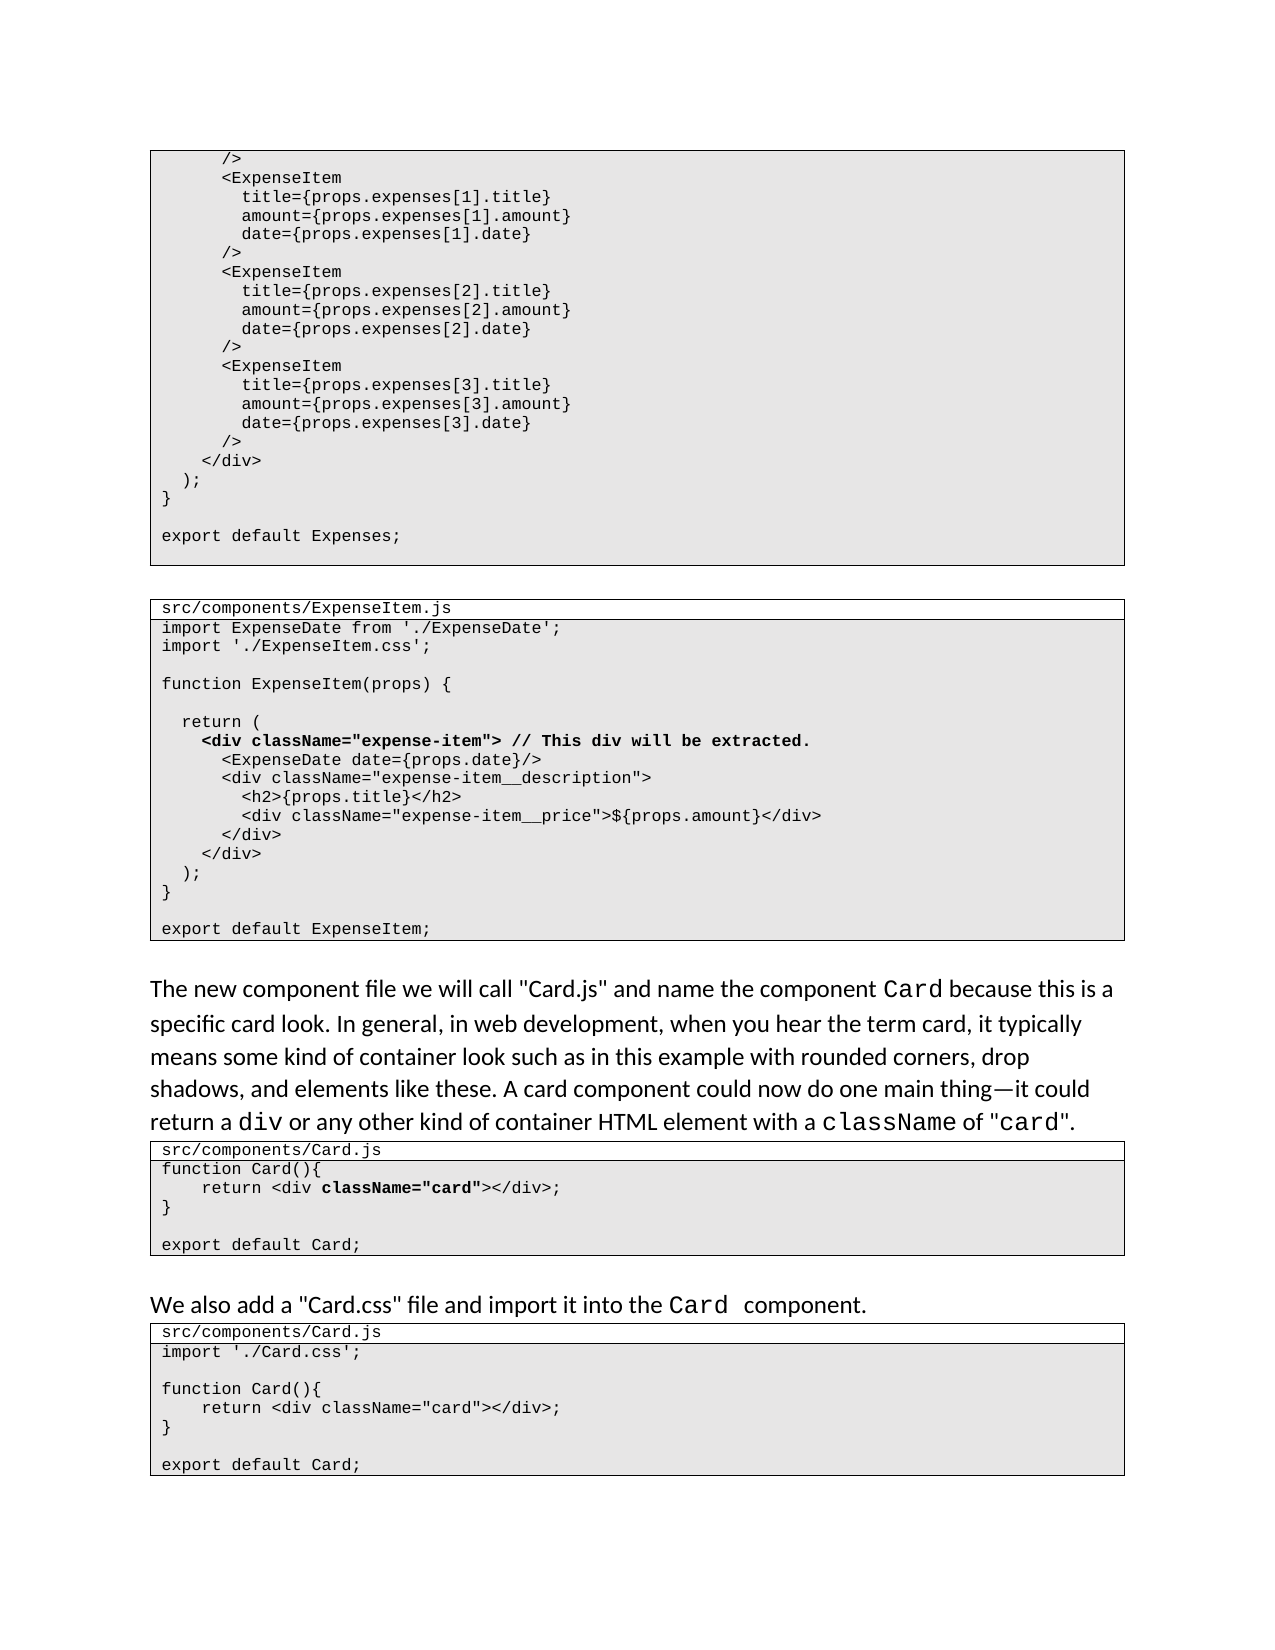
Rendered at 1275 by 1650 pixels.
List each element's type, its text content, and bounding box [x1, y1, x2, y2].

table_cell function Card(){ return <div className="card"></div>; } export default Card; [151, 1161, 1124, 1255]
text The new component file we will call "Card.js" and name the component Card because this is a specific card look. In general, in web development, when you hear the term card, it typically means some kind of container look such as in this example with rounded corners, drop shadows, and elements like these. A card component could now do one main thing—it could return a div or any other kind of container HTML element with a className of "card". [150, 974, 1125, 1138]
table_header src/components/Card.js [151, 1142, 1124, 1160]
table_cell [151, 151, 1124, 565]
table_cell import ExpenseDate from './ExpenseDate'; import './ExpenseItem.css'; function ExpenseItem(props) { return ( <div className="expense-item"> // This div will be extracted. <ExpenseDate date={props.date}/> <div className="expense-item__description"> <h2>{props.title}</h2> <div className="expense-item__price">${props.amount}</div> </div> </div> ); } export default ExpenseItem; [151, 620, 1124, 940]
table_cell import './Card.css'; function Card(){ return <div className="card"></div>; } export default Card; [151, 1344, 1124, 1475]
text We also add a "Card.css" file and import it into the Card component. [150, 1289, 1125, 1321]
table_header src/components/Card.js [151, 1324, 1124, 1343]
table_header src/components/ExpenseItem.js [151, 600, 1124, 619]
